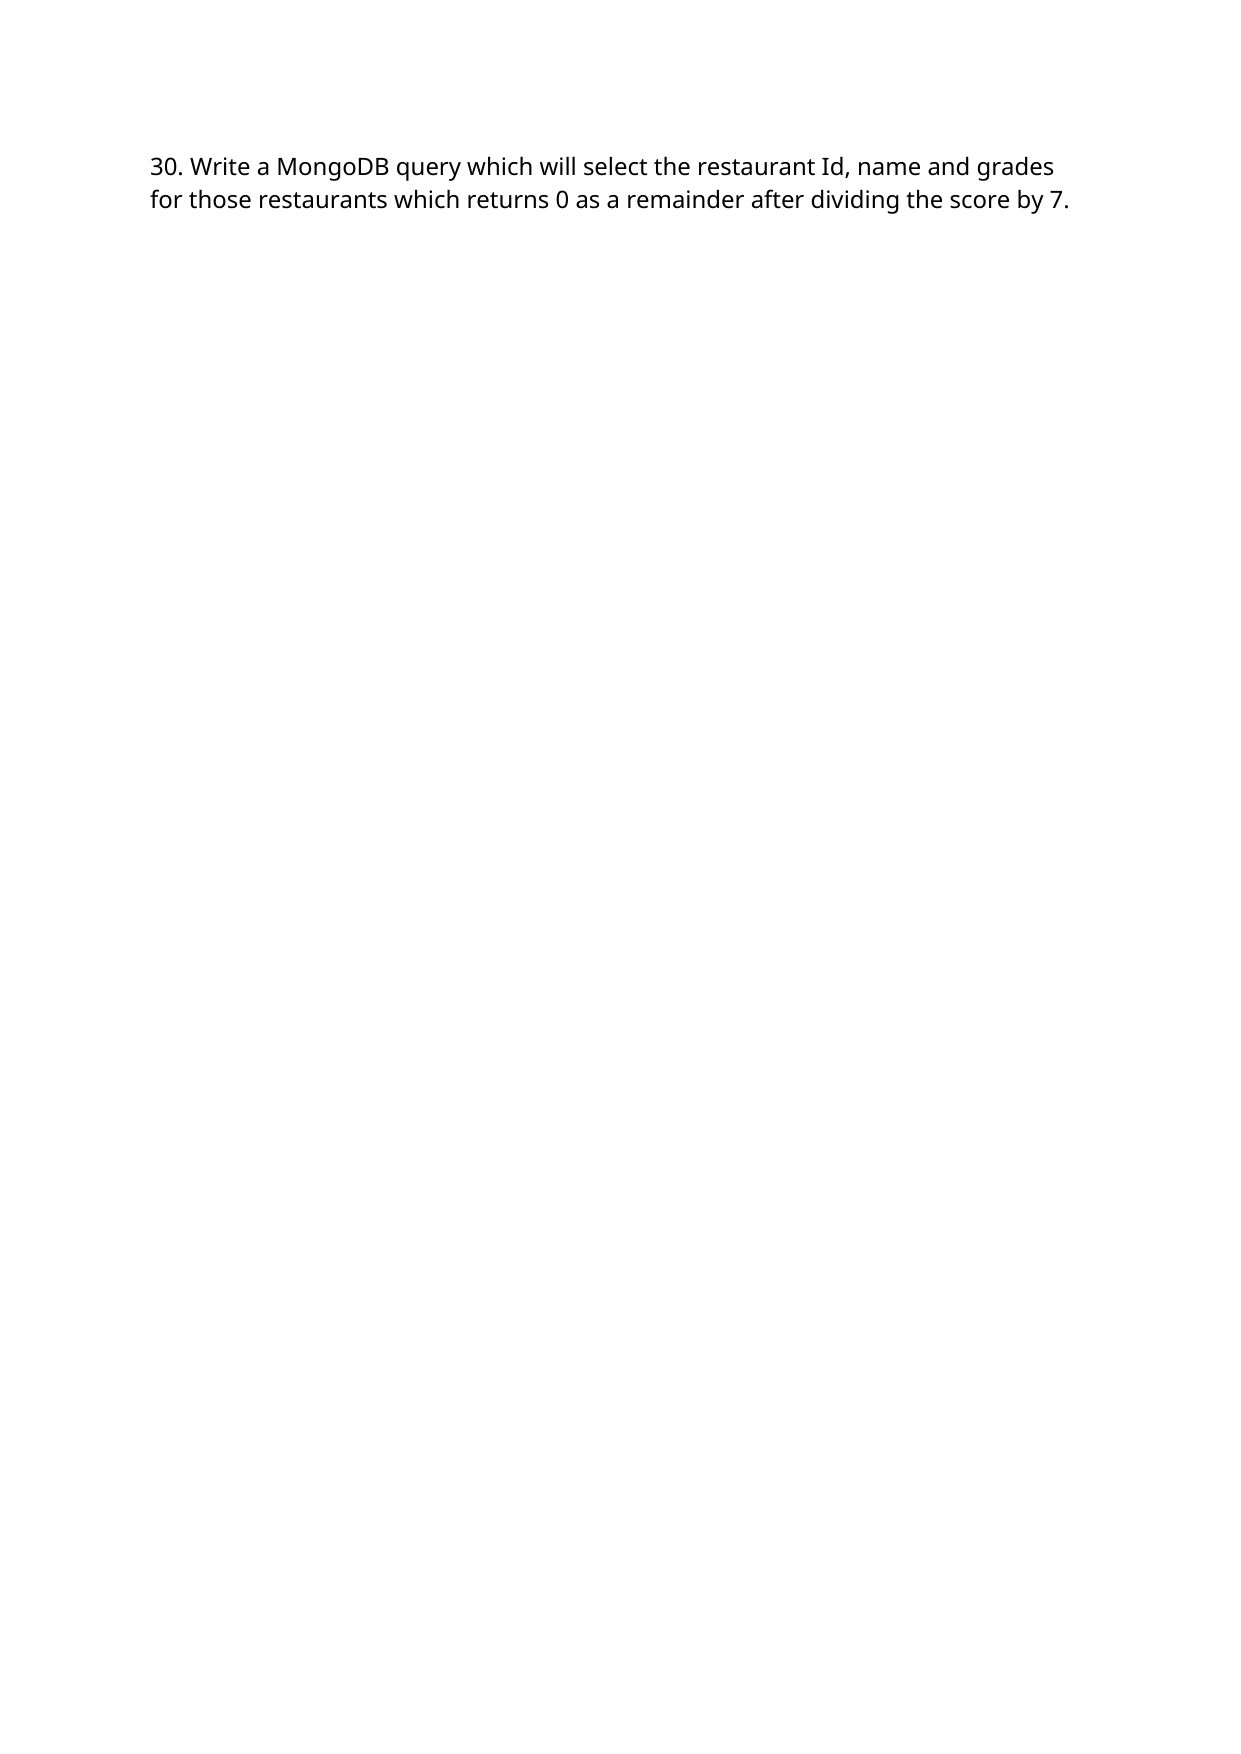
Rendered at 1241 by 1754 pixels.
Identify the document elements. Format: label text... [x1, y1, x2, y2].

text 30. Write a MongoDB query which will select the restaurant Id, name and grades for those restaurants which returns 0 as a remainder after dividing the score by 7. [150, 150, 1090, 215]
